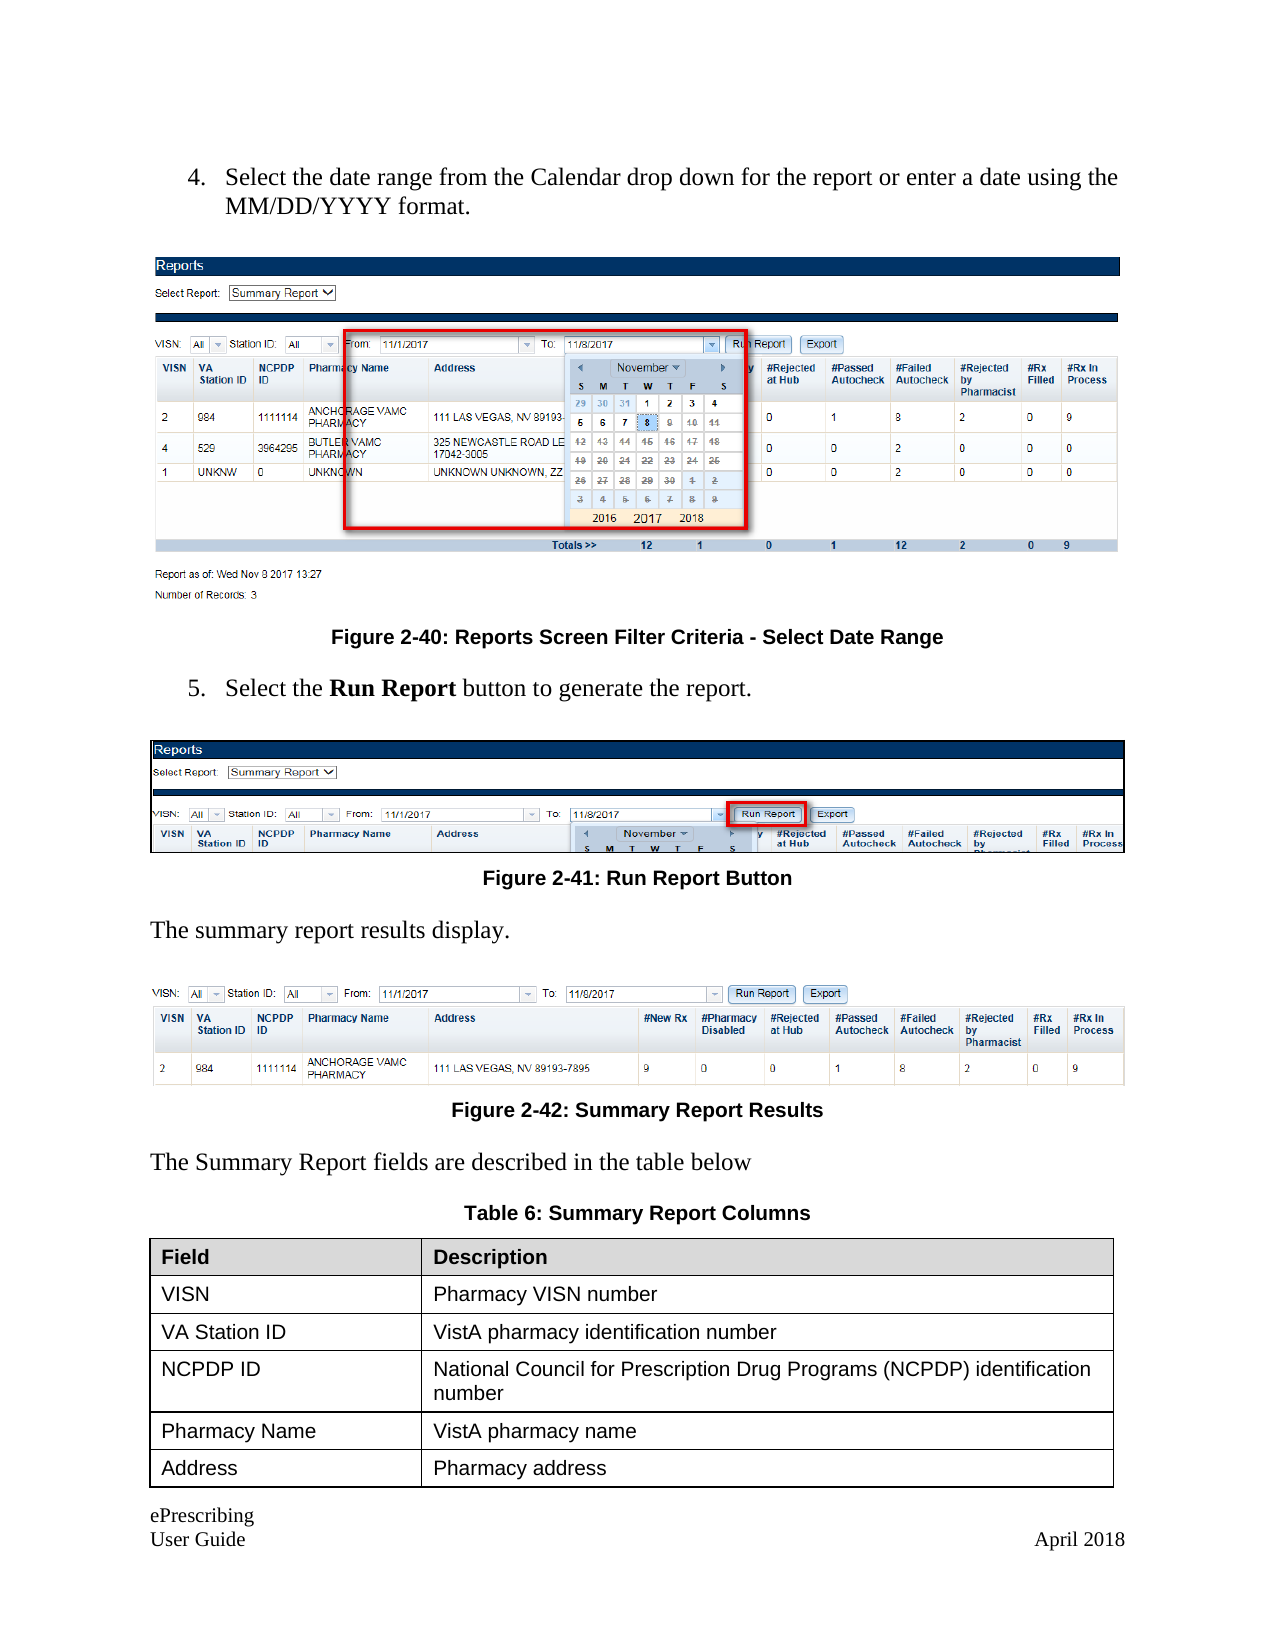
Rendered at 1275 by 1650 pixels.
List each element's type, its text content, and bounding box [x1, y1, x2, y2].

picture [152, 741, 1123, 852]
table_cell NCPDP ID [151, 1351, 421, 1411]
table_cell Pharmacy address [422, 1450, 1113, 1486]
table_cell VISN [151, 1276, 421, 1312]
table_cell Address [151, 1450, 421, 1486]
table_cell VistA pharmacy identification number [422, 1314, 1113, 1350]
table_cell Pharmacy VISN number [422, 1276, 1113, 1312]
text The summary report results display. [150, 915, 1125, 944]
text The Summary Report fields are described in the table below [150, 1147, 1125, 1176]
text Select the Run Report button to generate the report. [187, 673, 1125, 702]
picture [150, 257, 1125, 612]
table_header Description [422, 1239, 1113, 1275]
table_cell VA Station ID [151, 1314, 421, 1350]
table_cell Pharmacy Name [151, 1413, 421, 1449]
picture [150, 981, 1125, 1086]
table_cell National Council for Prescription Drug Programs (NCPDP) identification number [422, 1351, 1113, 1411]
table_header Field [151, 1239, 421, 1275]
table_cell VistA pharmacy name [422, 1413, 1113, 1449]
text Select the date range from the Calendar drop down for the report or enter a date using the MM/DD/YYYY format. [187, 162, 1125, 220]
text Table 6: Summary Report Columns [150, 1201, 1125, 1225]
